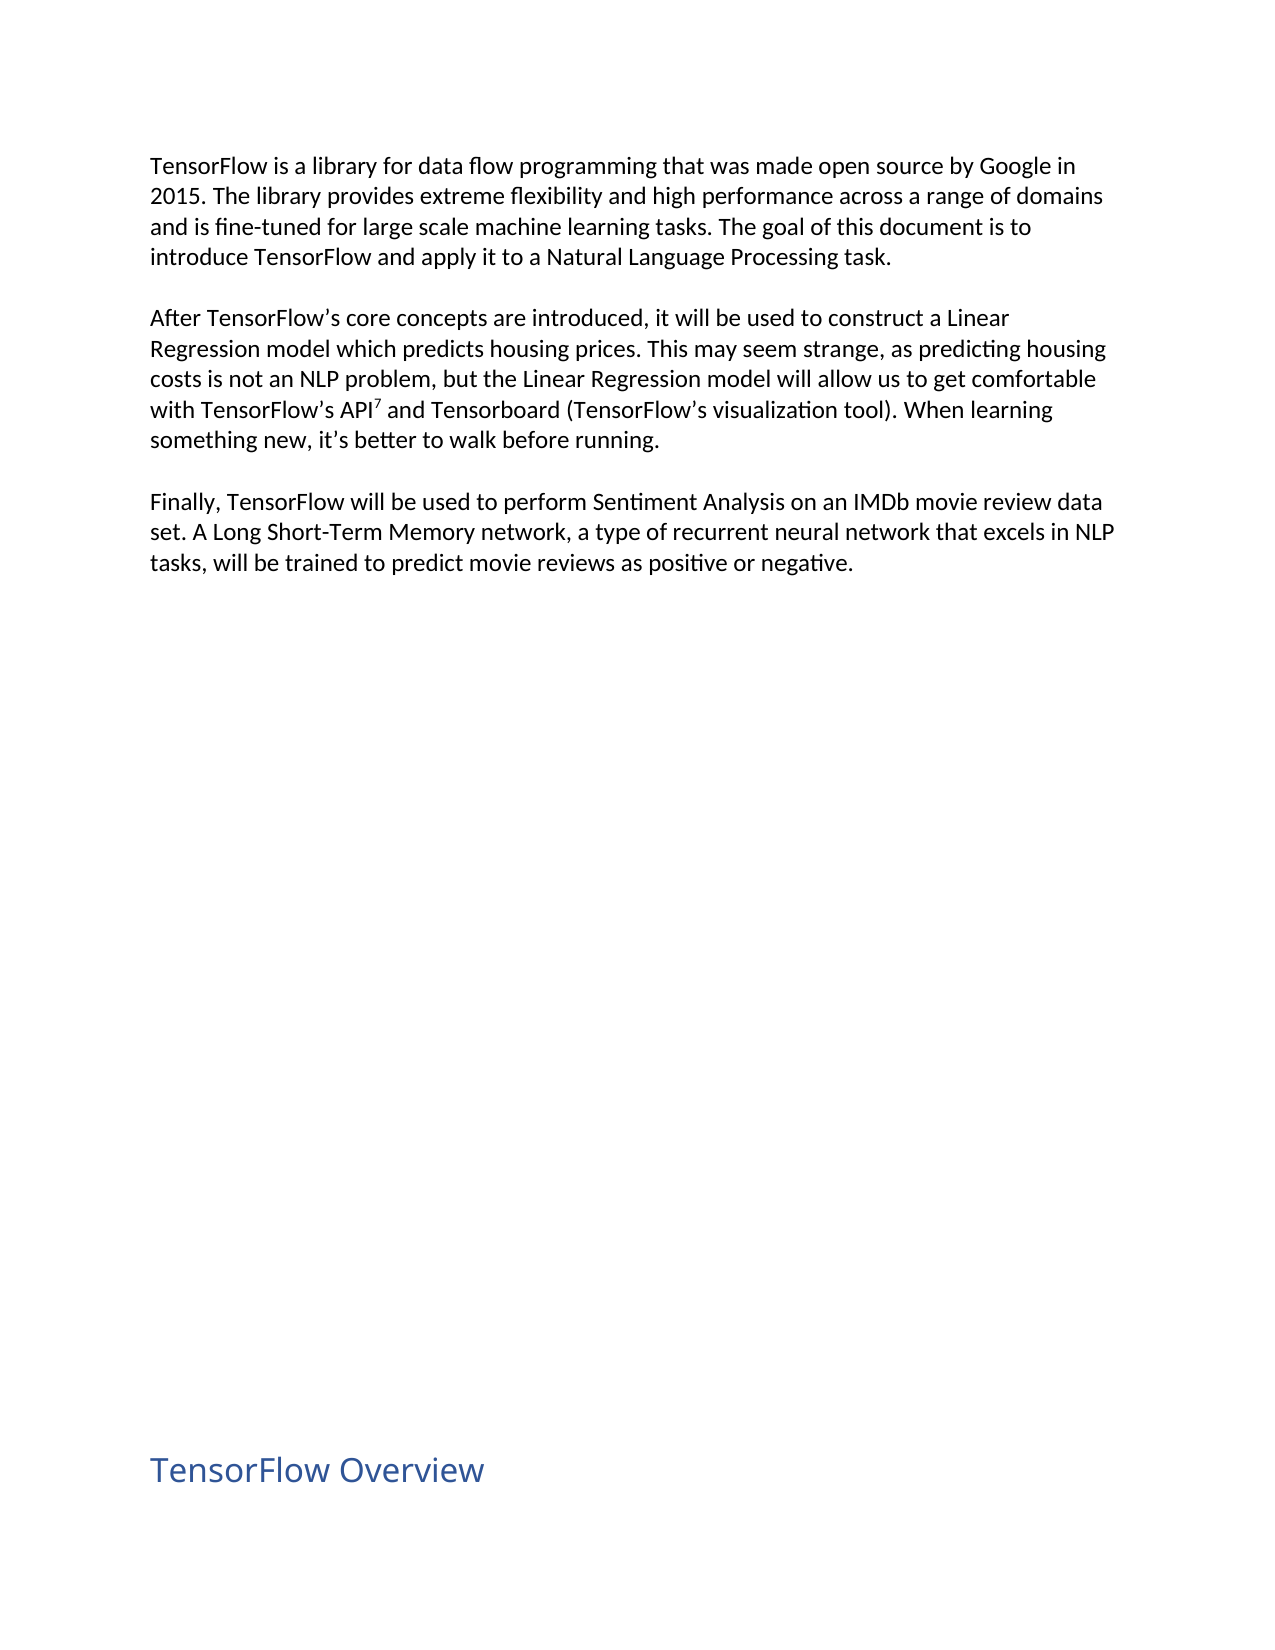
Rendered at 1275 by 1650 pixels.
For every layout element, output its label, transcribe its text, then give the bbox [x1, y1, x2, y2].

text After TensorFlow’s core concepts are introduced, it will be used to construct a Linear Regression model which predicts housing prices. This may seem strange, as predicting housing costs is not an NLP problem, but the Linear Regression model will allow us to get comfortable with TensorFlow’s API7 and Tensorboard (TensorFlow’s visualization tool). When learning something new, it’s better to walk before running. [150, 303, 1125, 455]
subtitle TensorFlow Overview [150, 1447, 1125, 1493]
text Finally, TensorFlow will be used to perform Sentiment Analysis on an IMDb movie review data set. A Long Short-Term Memory network, a type of recurrent neural network that excels in NLP tasks, will be trained to predict movie reviews as positive or negative. [150, 486, 1125, 577]
text TensorFlow is a library for data flow programming that was made open source by Google in 2015. The library provides extreme flexibility and high performance across a range of domains and is fine-tuned for large scale machine learning tasks. The goal of this document is to introduce TensorFlow and apply it to a Natural Language Processing task. [150, 150, 1125, 272]
